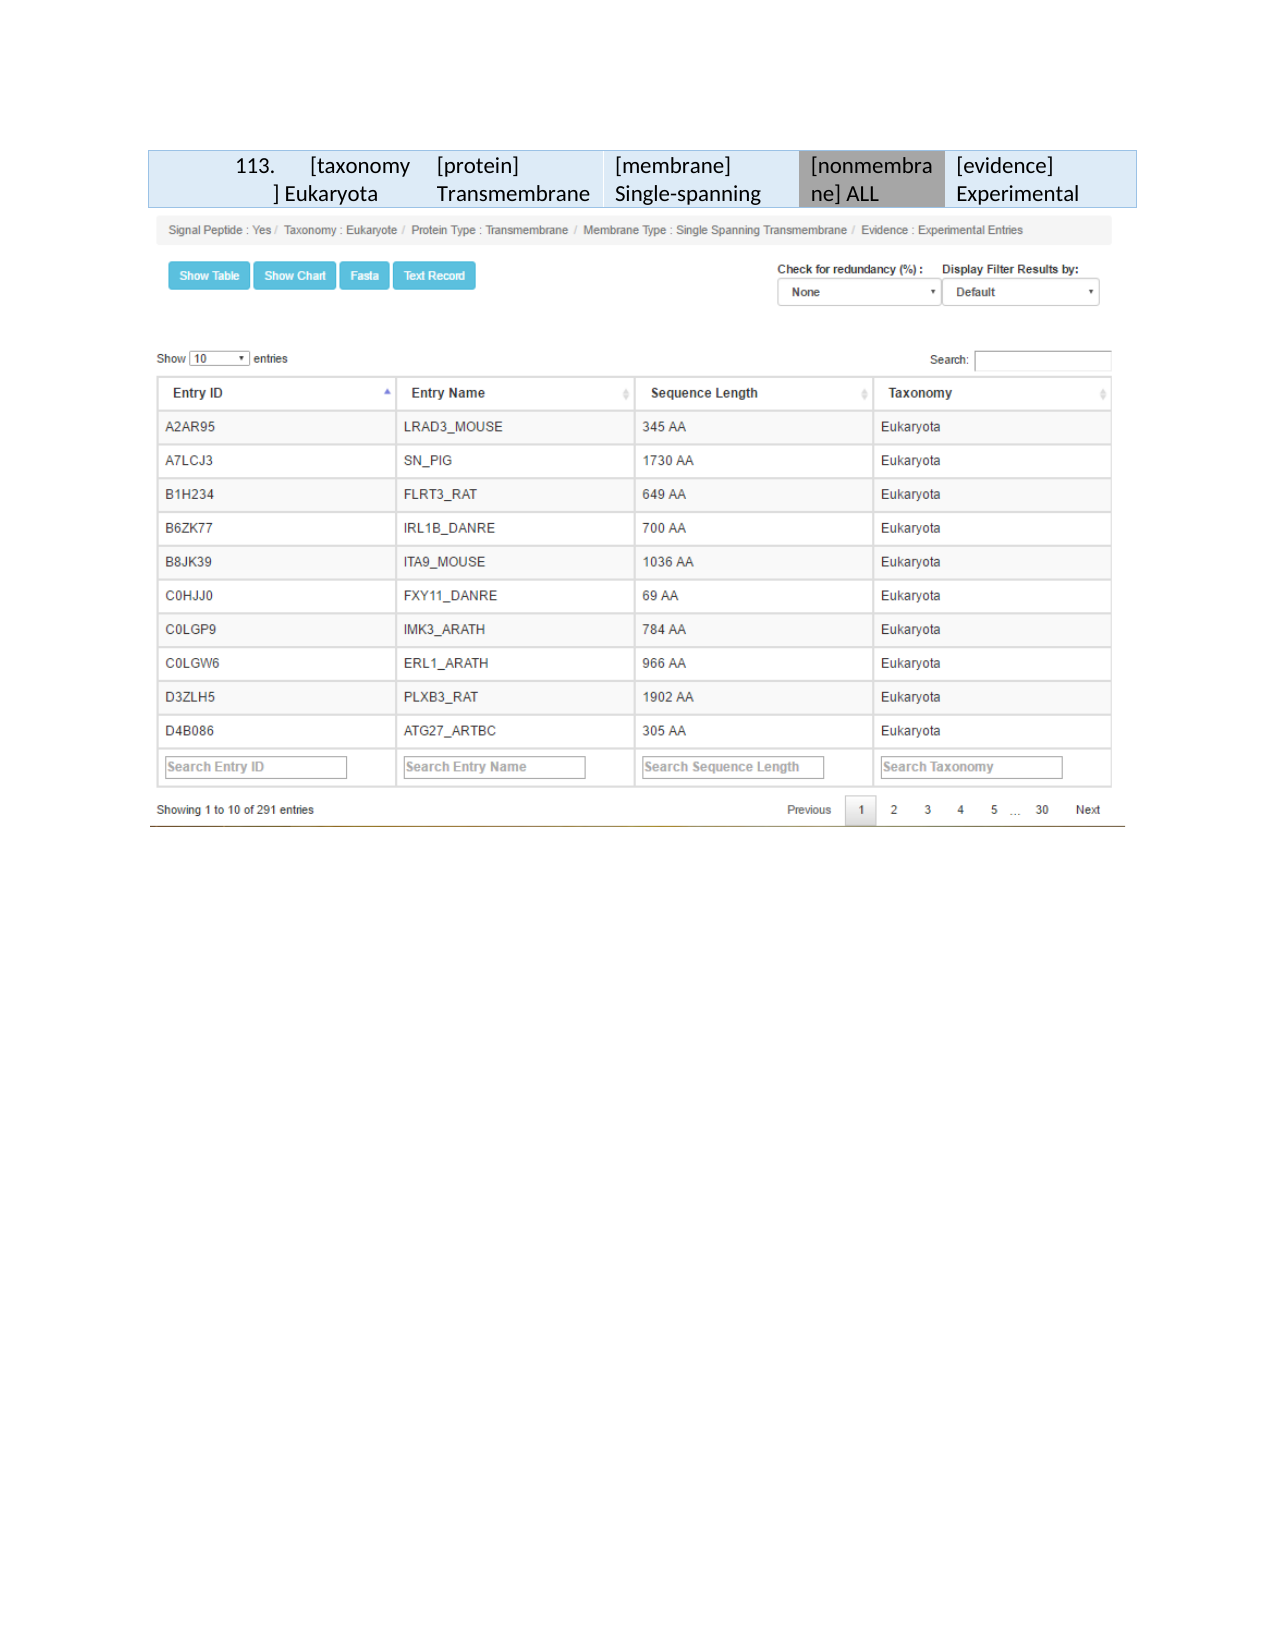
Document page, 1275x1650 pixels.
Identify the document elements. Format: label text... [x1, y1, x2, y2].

table_header [evidence] Experimental [945, 151, 1113, 207]
picture [150, 208, 1125, 827]
table_header [protein] Transmembrane [425, 151, 603, 207]
table_header [membrane] Single-spanning [604, 151, 799, 207]
table_header [taxonomy] Eukaryota [149, 151, 425, 207]
table_header [nonmembrane] ALL [799, 151, 945, 207]
table_header [1113, 151, 1136, 207]
